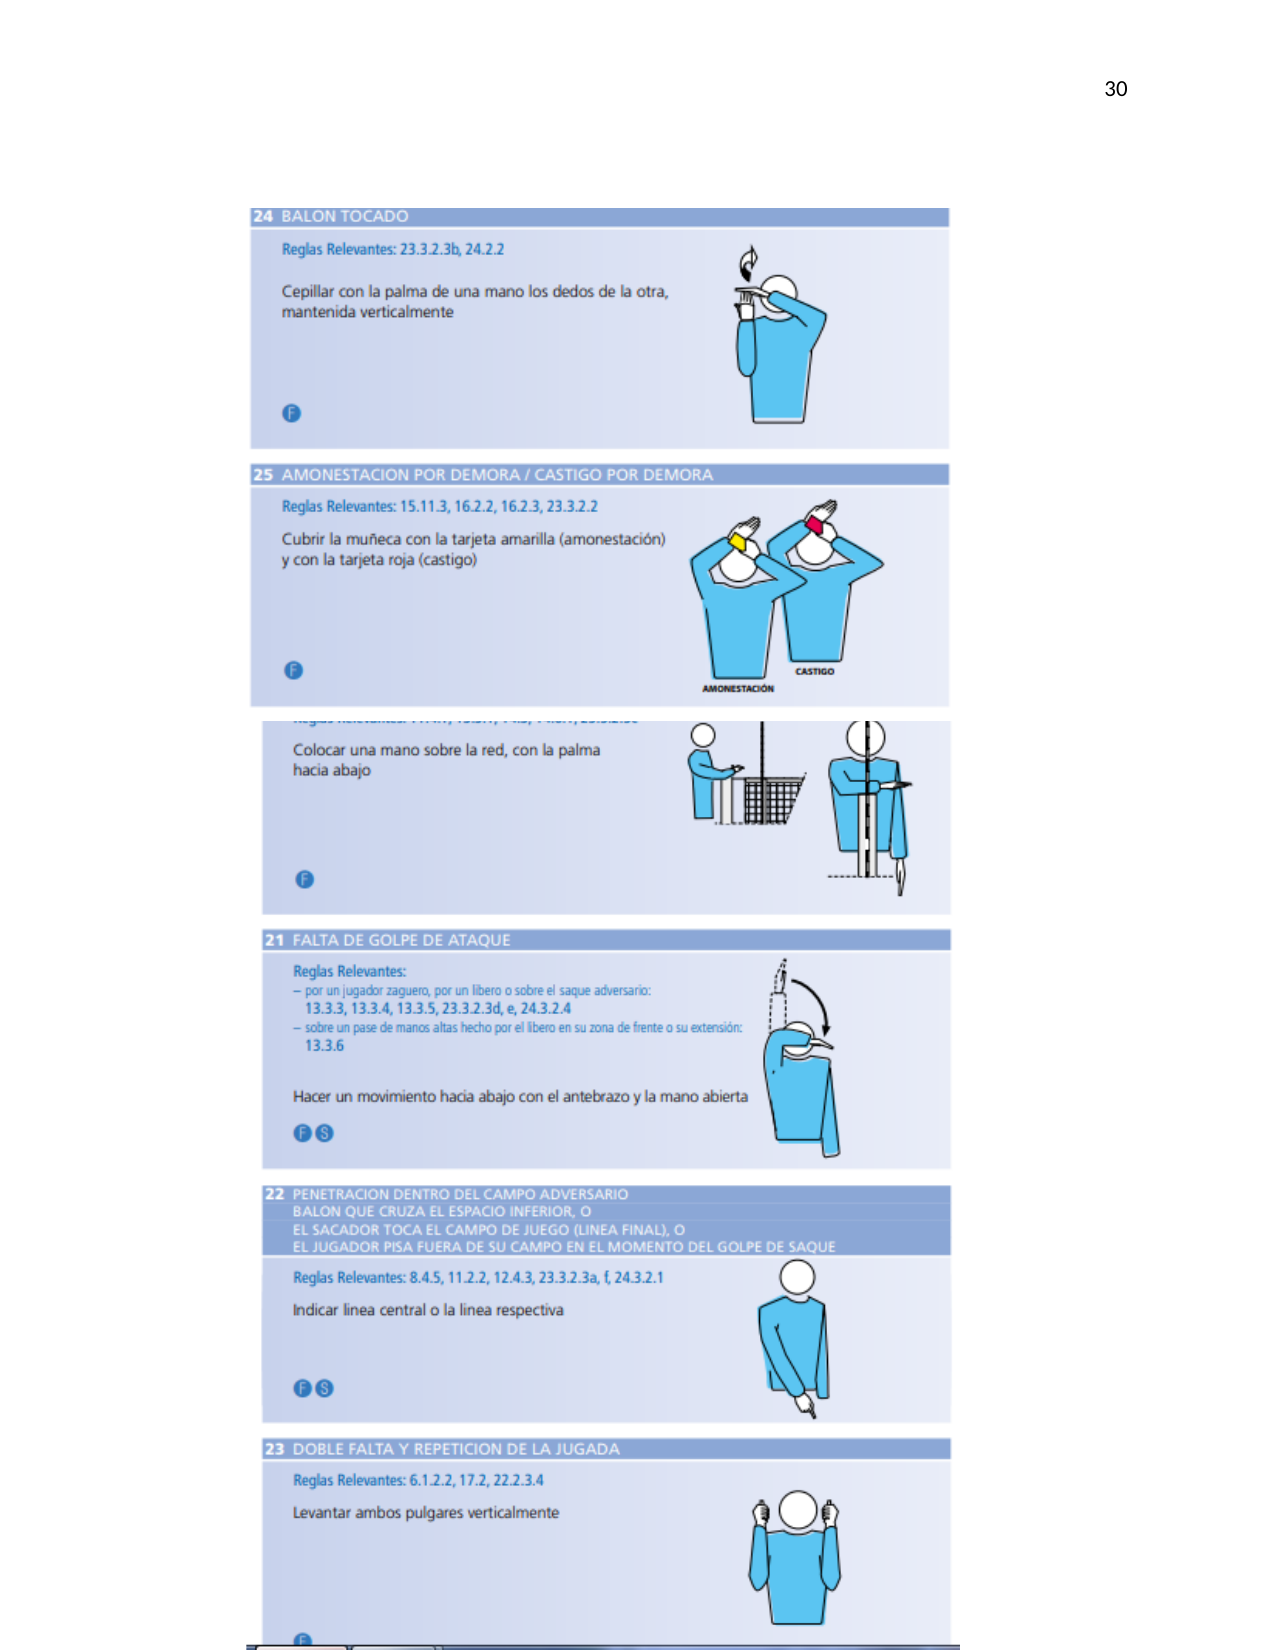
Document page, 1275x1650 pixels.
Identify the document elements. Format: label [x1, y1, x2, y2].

picture [246, 208, 960, 1650]
